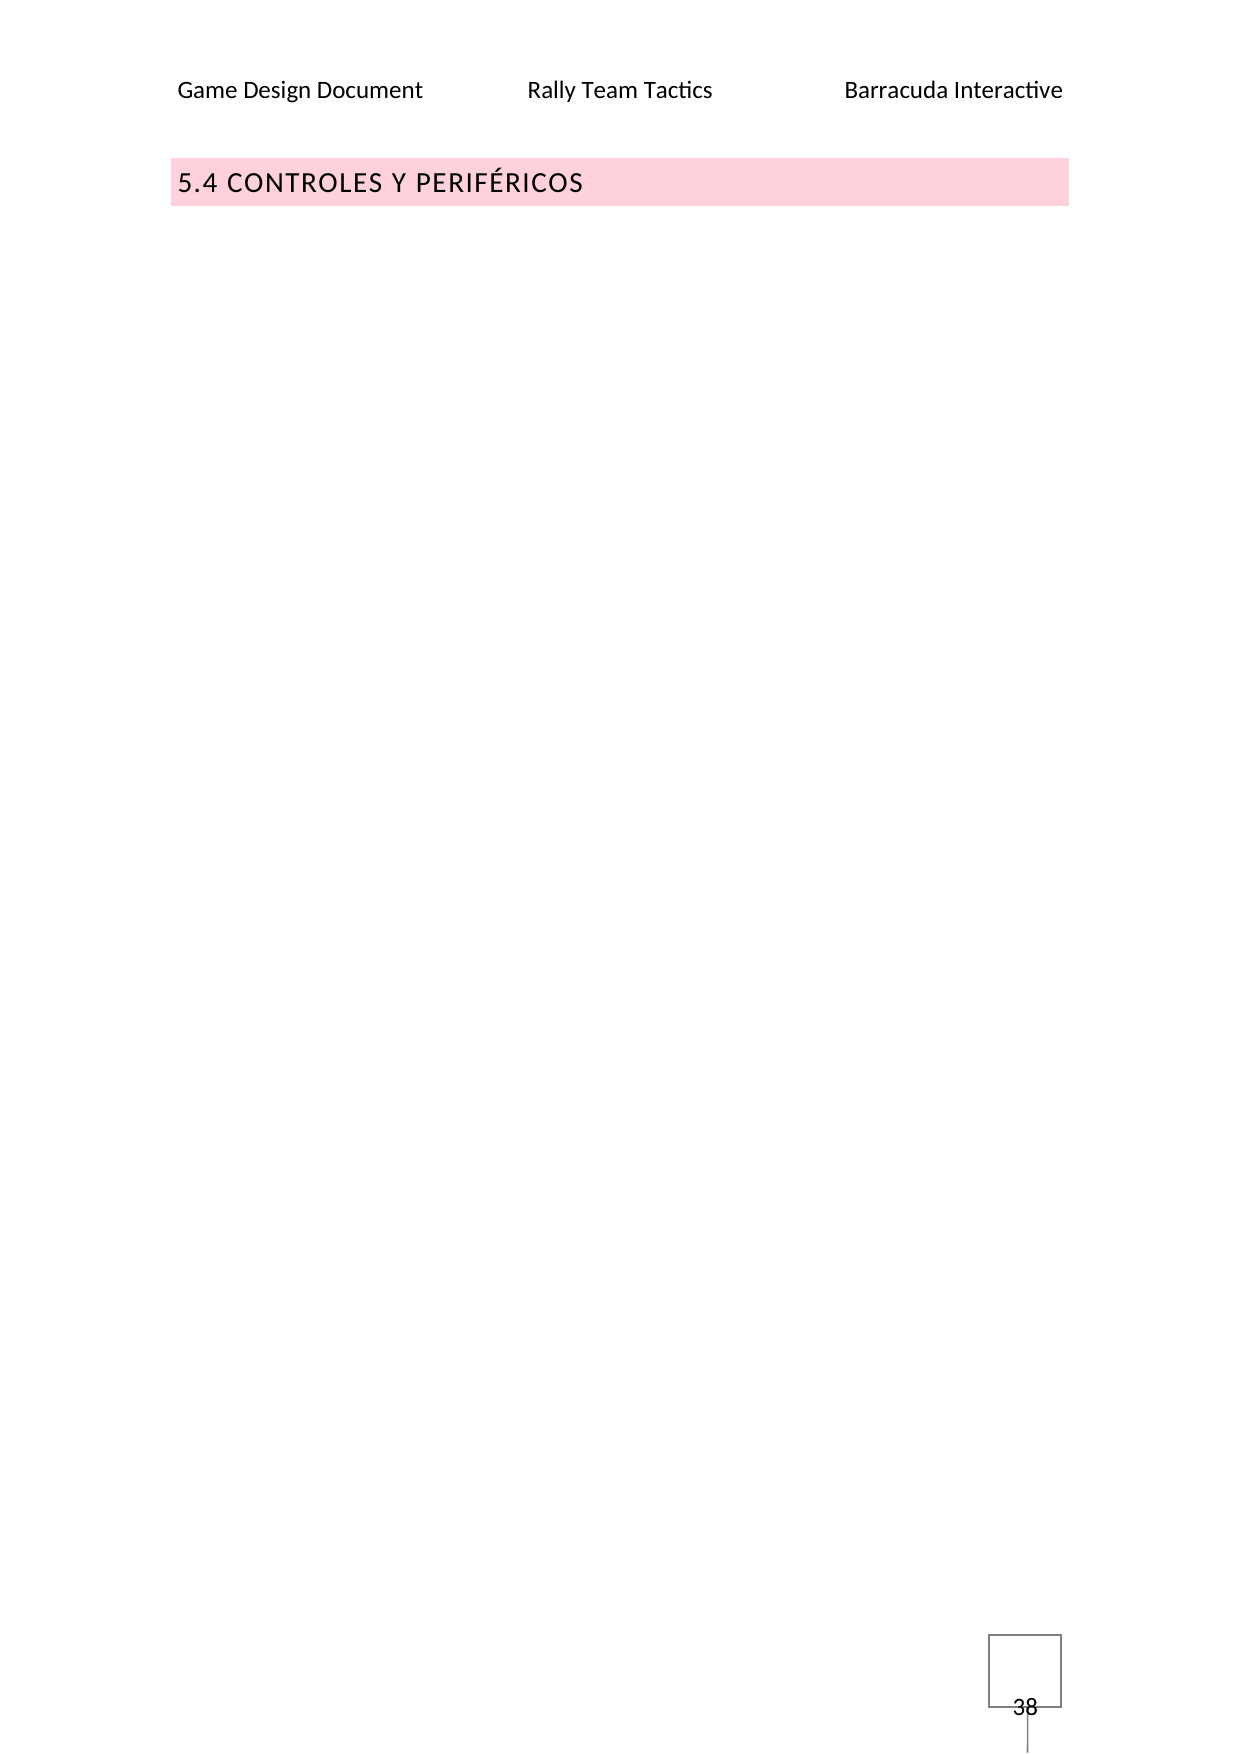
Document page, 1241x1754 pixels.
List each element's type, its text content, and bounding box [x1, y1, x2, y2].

subtitle 5.4 Controles y periféricos [177, 164, 1063, 200]
